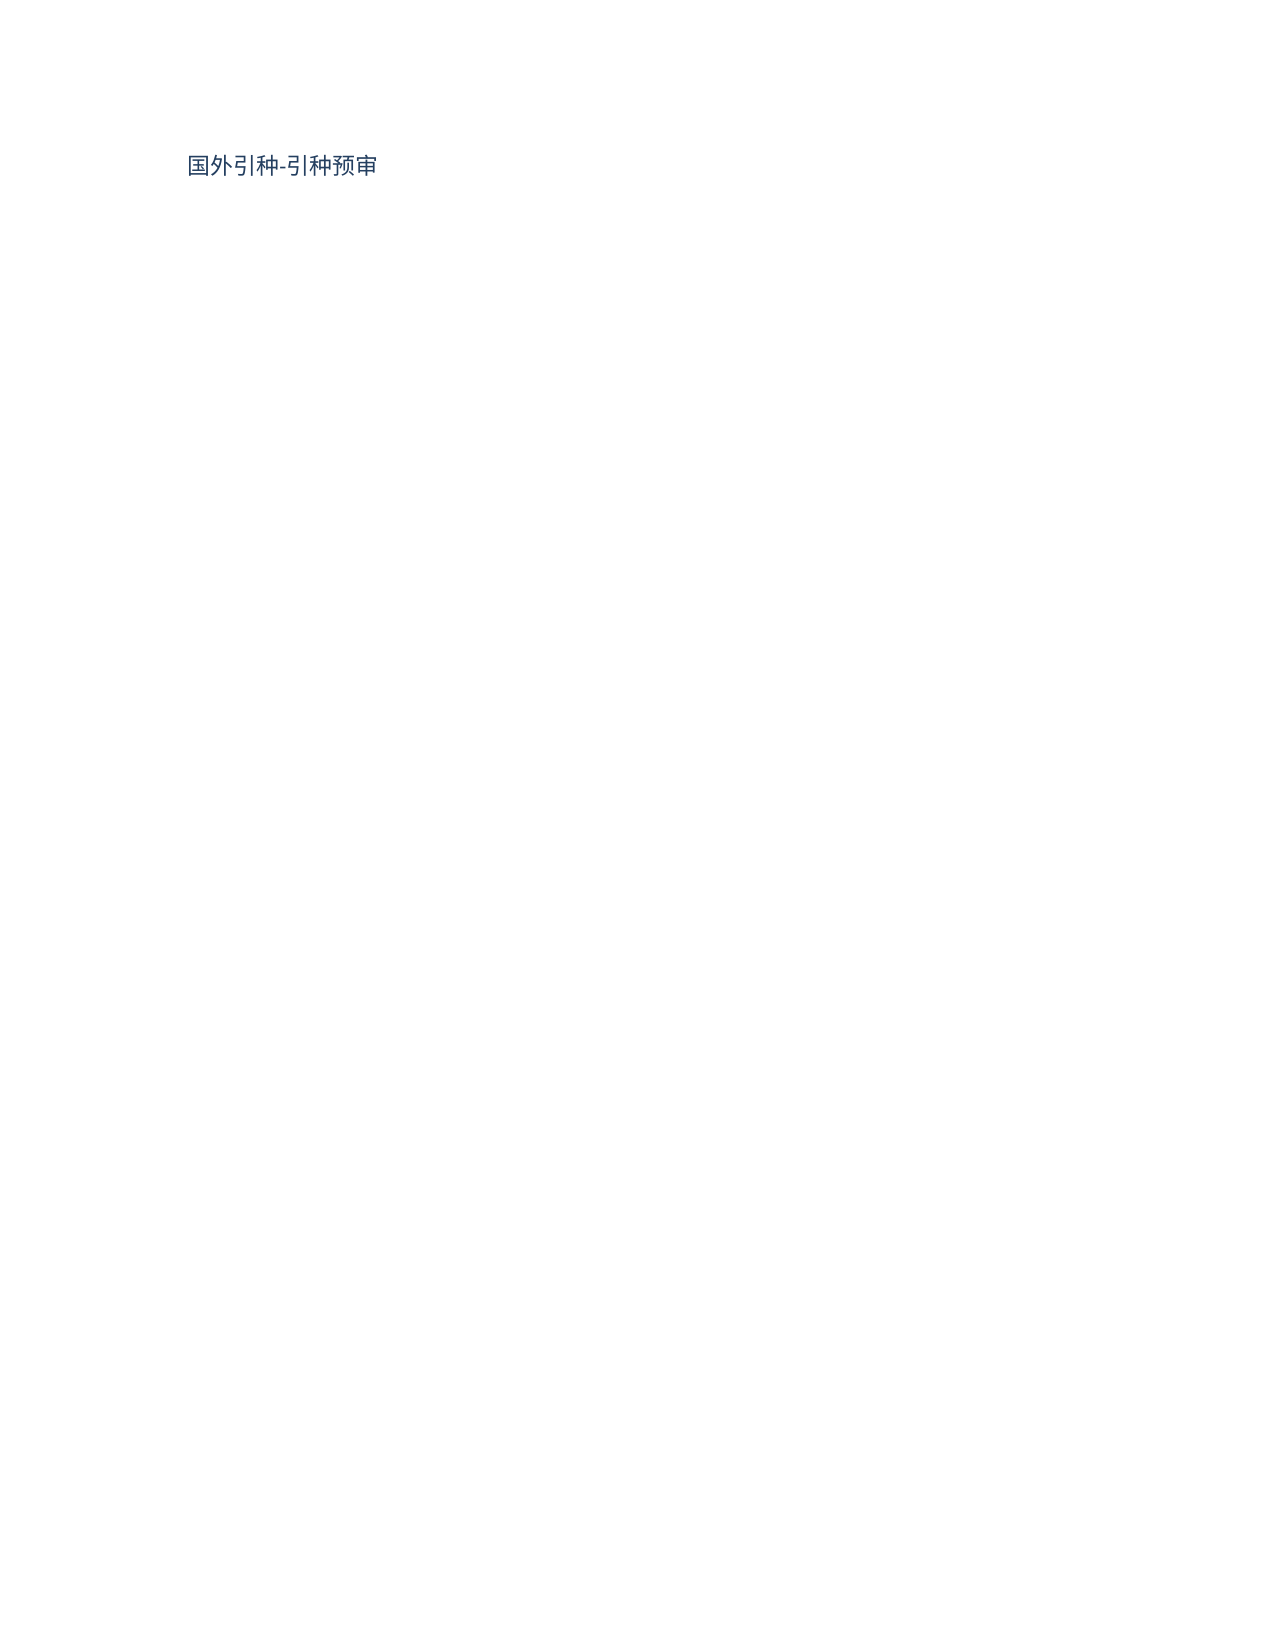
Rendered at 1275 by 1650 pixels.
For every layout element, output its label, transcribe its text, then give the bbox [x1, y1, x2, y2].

subtitle 国外引种-引种预审 [187, 150, 1087, 181]
